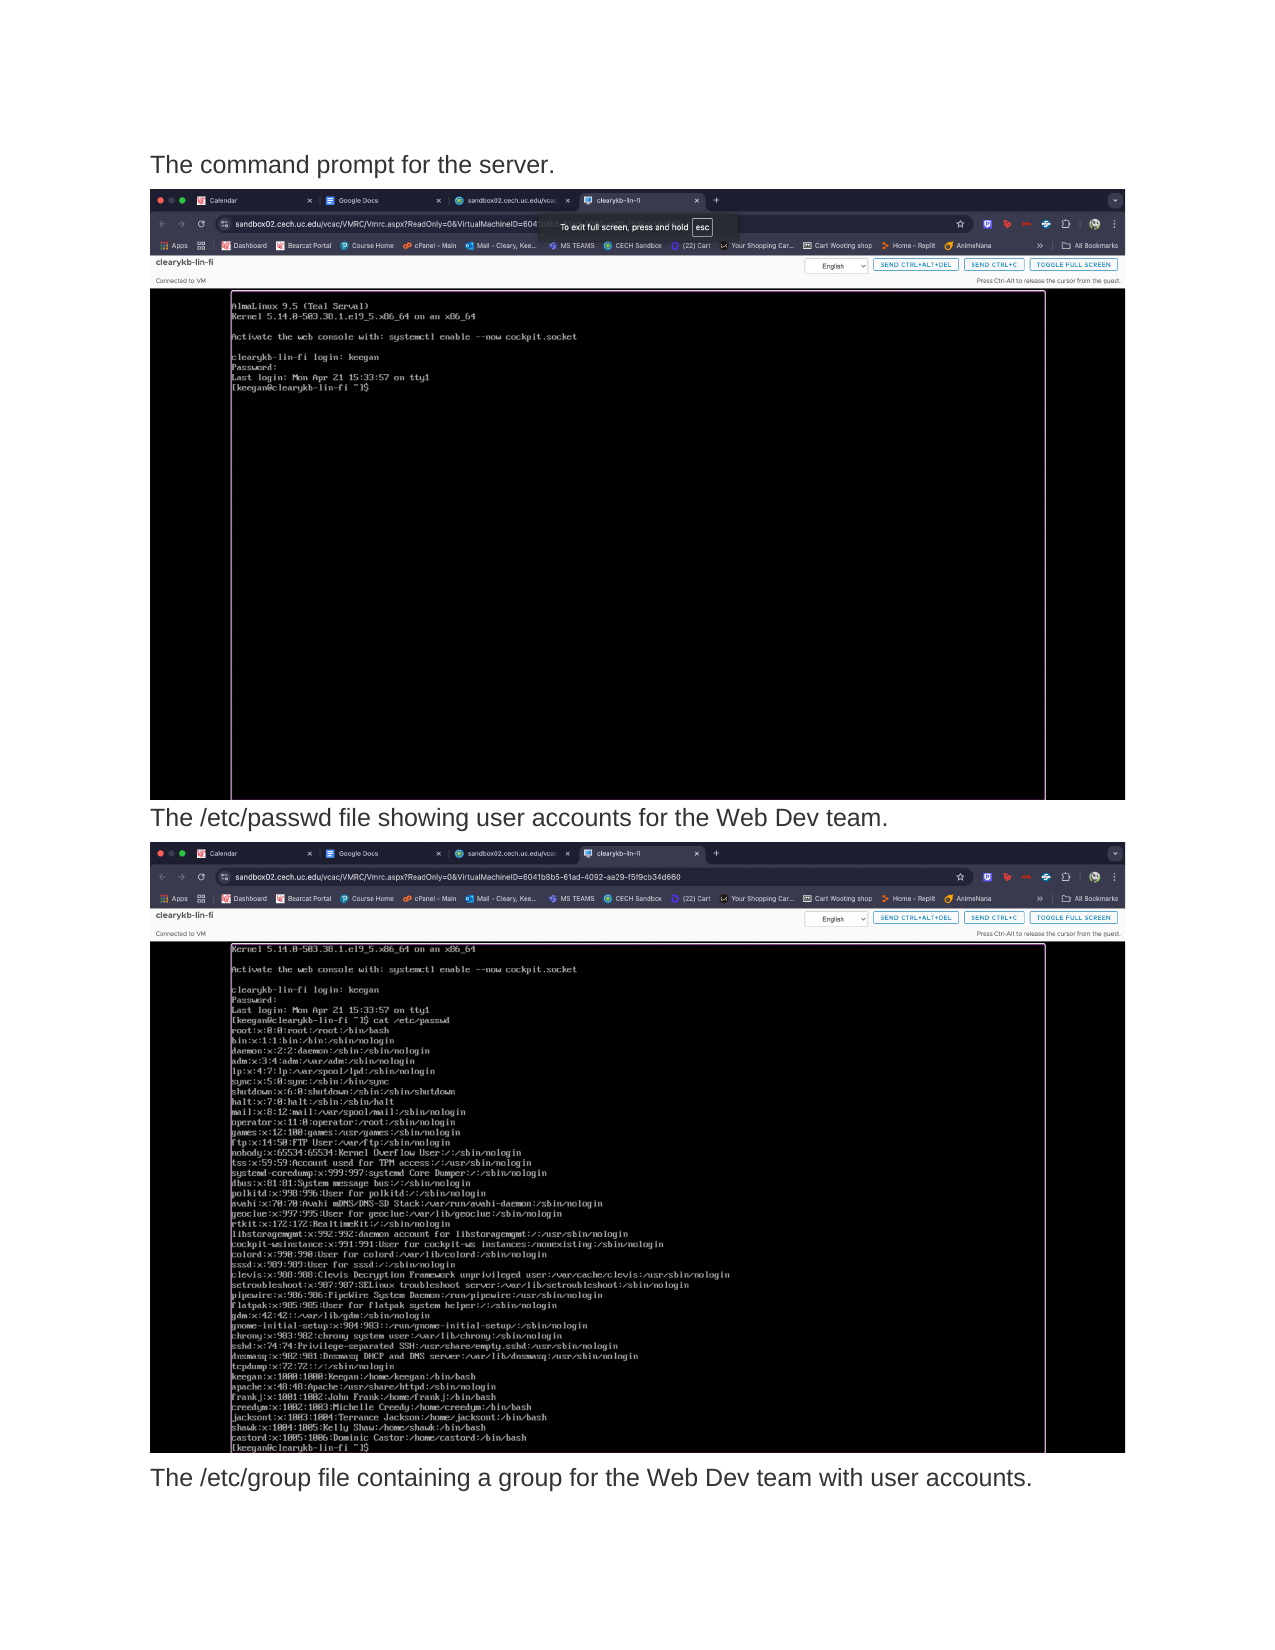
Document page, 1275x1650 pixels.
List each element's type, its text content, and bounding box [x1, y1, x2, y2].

picture [150, 189, 1125, 800]
picture [150, 842, 1125, 1453]
text The command prompt for the server. [150, 150, 1125, 179]
text The /etc/passwd file showing user accounts for the Web Dev team. [150, 803, 1125, 832]
text The /etc/group file containing a group for the Web Dev team with user accounts. [150, 1463, 1125, 1492]
